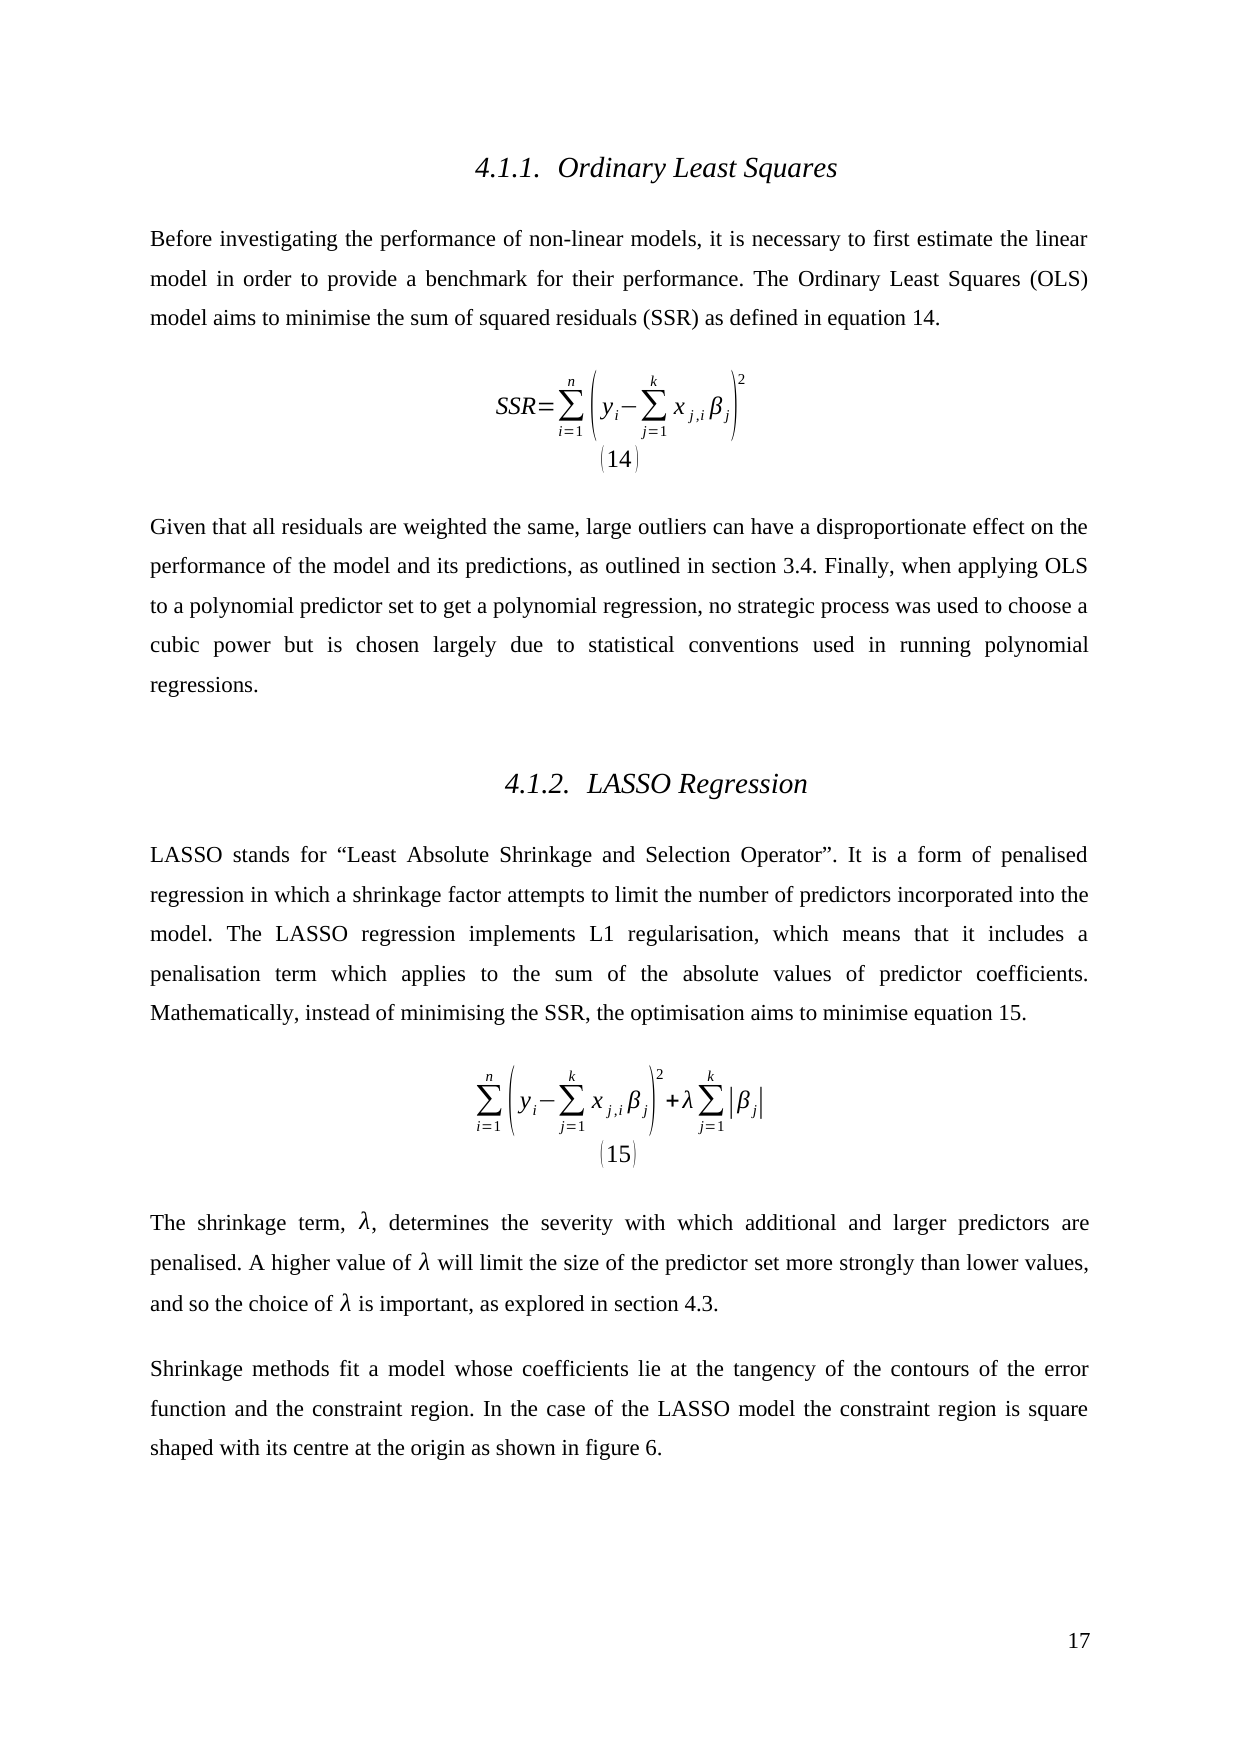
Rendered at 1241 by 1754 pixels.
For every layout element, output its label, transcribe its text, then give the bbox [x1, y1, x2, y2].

text Before investigating the performance of non-linear models, it is necessary to first estimate the linear model in order to provide a benchmark for their performance. The Ordinary Least Squares (OLS) model aims to minimise the sum of squared residuals (SSR) as defined in equation 14. [150, 225, 1090, 331]
text Given that all residuals are weighted the same, large outliers can have a disproportionate effect on the performance of the model and its predictions, as outlined in section 3.4. Finally, when applying OLS to a polynomial predictor set to get a polynomial regression, no strategic process was used to choose a cubic power but is chosen largely due to statistical conventions used in running polynomial regressions. [150, 513, 1090, 697]
text Shrinkage methods fit a model whose coefficients lie at the tangency of the contours of the error function and the constraint region. In the case of the LASSO model the constraint region is square shaped with its centre at the origin as shown in figure 6. [150, 1355, 1090, 1460]
text The shrinkage term, , determines the severity with which additional and larger predictors are penalised. A higher value of will limit the size of the predictor set more strongly than lower values, and so the choice of is important, as explored in section 4.3. [150, 1208, 1090, 1317]
text LASSO stands for “Least Absolute Shrinkage and Selection Operator”. It is a form of penalised regression in which a shrinkage factor attempts to limit the number of predictors incorporated into the model. The LASSO regression implements L1 regularisation, which means that it includes a penalisation term which applies to the sum of the absolute values of predictor coefficients. Mathematically, instead of minimising the SSR, the optimisation aims to minimise equation 15. [150, 841, 1090, 1026]
text Ordinary Least Squares [225, 150, 1090, 183]
text LASSO Regression [225, 766, 1090, 799]
